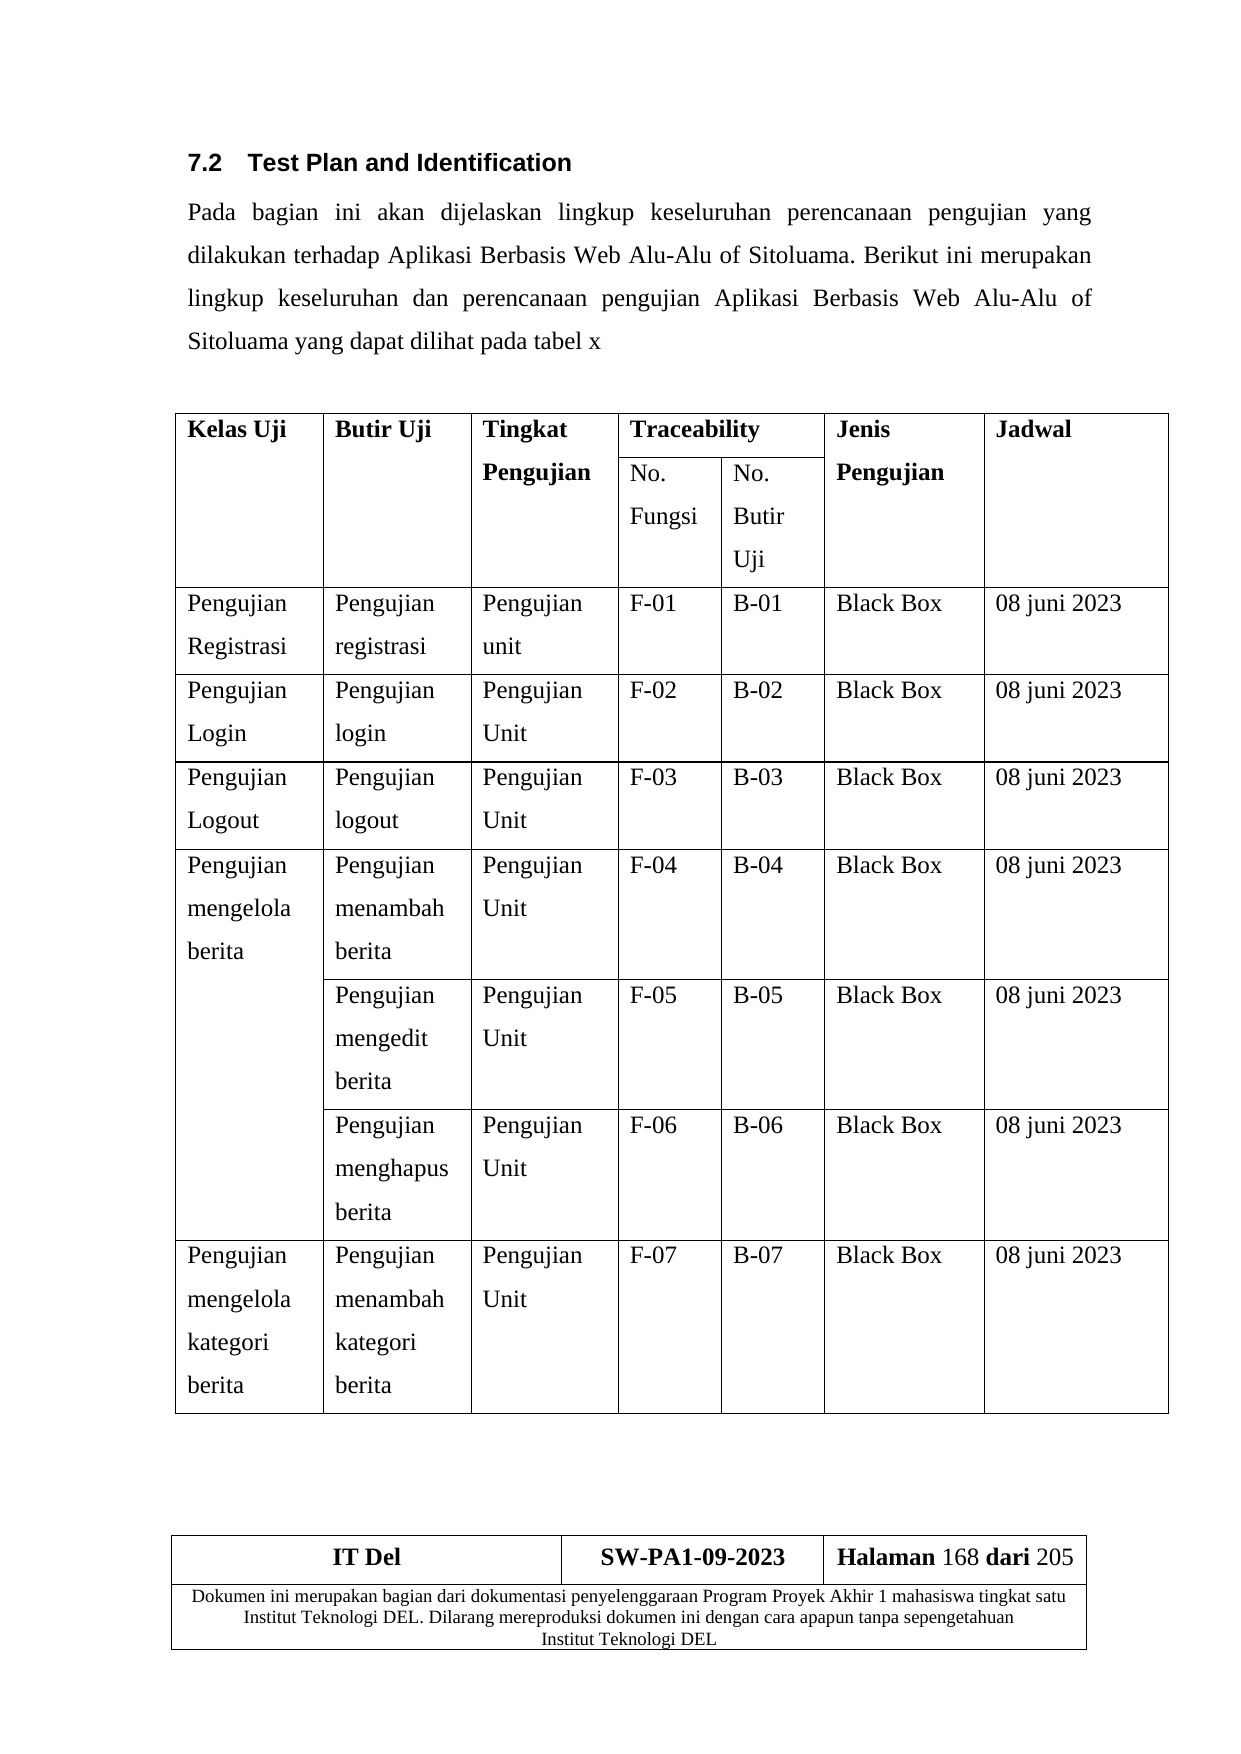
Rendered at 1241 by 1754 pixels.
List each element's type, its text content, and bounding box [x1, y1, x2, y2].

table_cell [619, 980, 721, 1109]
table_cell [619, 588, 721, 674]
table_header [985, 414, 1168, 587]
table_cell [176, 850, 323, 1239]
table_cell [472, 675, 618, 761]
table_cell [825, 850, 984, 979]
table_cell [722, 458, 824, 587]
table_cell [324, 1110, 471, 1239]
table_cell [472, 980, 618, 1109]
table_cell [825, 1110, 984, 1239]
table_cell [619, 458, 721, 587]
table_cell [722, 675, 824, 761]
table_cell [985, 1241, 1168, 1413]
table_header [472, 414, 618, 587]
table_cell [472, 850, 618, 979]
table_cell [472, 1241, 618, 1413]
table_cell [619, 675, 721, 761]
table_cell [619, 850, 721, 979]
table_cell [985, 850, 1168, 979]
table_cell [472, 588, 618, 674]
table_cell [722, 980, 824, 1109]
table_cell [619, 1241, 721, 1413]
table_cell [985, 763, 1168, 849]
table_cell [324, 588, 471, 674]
subtitle Test Plan and Identification [187, 148, 1092, 176]
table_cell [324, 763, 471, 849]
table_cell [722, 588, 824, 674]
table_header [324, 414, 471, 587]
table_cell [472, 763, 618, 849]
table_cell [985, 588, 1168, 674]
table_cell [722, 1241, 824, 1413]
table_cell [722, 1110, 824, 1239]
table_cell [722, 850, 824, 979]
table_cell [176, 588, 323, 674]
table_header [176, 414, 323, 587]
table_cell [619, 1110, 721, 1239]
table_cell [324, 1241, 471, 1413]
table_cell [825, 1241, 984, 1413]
text Pada bagian ini akan dijelaskan lingkup keseluruhan perencanaan pengujian yang dilakukan terhadap Aplikasi Berbasis Web Alu-Alu of Sitoluama. Berikut ini merupakan lingkup keseluruhan dan perencanaan pengujian Aplikasi Berbasis Web Alu-Alu of Sitoluama yang dapat dilihat pada tabel x [187, 197, 1092, 355]
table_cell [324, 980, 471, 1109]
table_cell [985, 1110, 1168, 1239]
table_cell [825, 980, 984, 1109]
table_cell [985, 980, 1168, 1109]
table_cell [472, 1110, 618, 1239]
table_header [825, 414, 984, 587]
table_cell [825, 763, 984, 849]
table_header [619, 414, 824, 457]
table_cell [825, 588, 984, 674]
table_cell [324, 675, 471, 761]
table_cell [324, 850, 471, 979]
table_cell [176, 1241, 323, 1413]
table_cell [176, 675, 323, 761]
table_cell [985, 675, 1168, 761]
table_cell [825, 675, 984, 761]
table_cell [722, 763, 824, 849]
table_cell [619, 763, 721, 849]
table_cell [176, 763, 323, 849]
